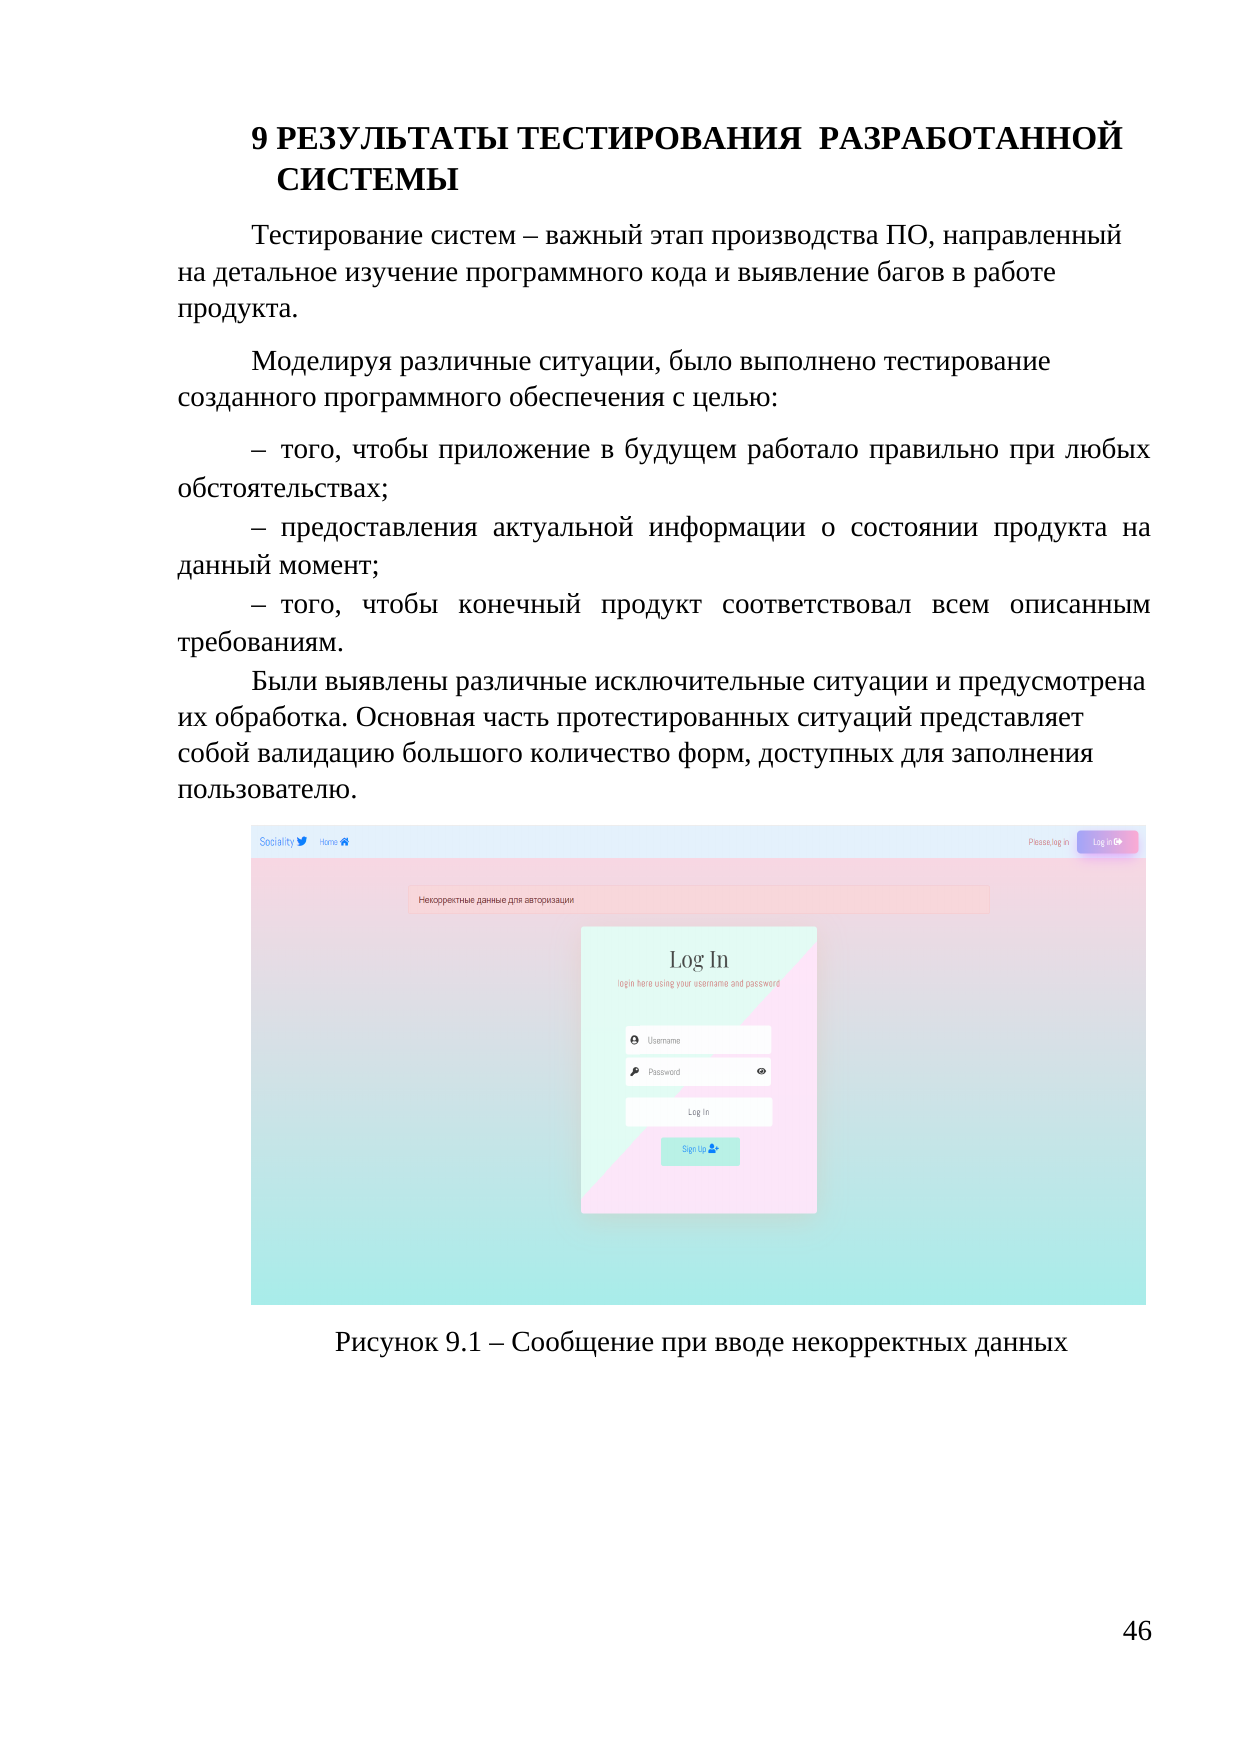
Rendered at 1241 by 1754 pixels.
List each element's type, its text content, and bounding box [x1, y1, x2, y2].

text Были выявлены различные исключительные ситуации и предусмотрена их обработка. Основная часть протестированных ситуаций представляет собой валидацию большого количество форм, доступных для заполнения пользователю. [177, 663, 1152, 805]
text Рисунок 9.1 – Сообщение при вводе некорректных данных [177, 1324, 1152, 1357]
text 9 РЕЗУЛЬТАТЫ ТЕСТИРОВАНИЯ РАЗРАБОТАННОЙ СИСТЕМЫ [177, 118, 1152, 198]
text Тестирование систем – важный этап производства ПО, направленный на детальное изучение программного кода и выявление багов в работе продукта. [177, 217, 1152, 323]
list того, чтобы конечный продукт соответствовал всем описанным требованиям. [177, 586, 1152, 658]
text Моделируя различные ситуации, было выполнено тестирование созданного программного обеспечения с целью: [177, 343, 1152, 412]
list того, чтобы приложение в будущем работало правильно при любых обстоятельствах; [177, 432, 1152, 504]
picture [251, 824, 1146, 1305]
list предоставления актуальной информации о состоянии продукта на данный момент; [177, 509, 1152, 581]
